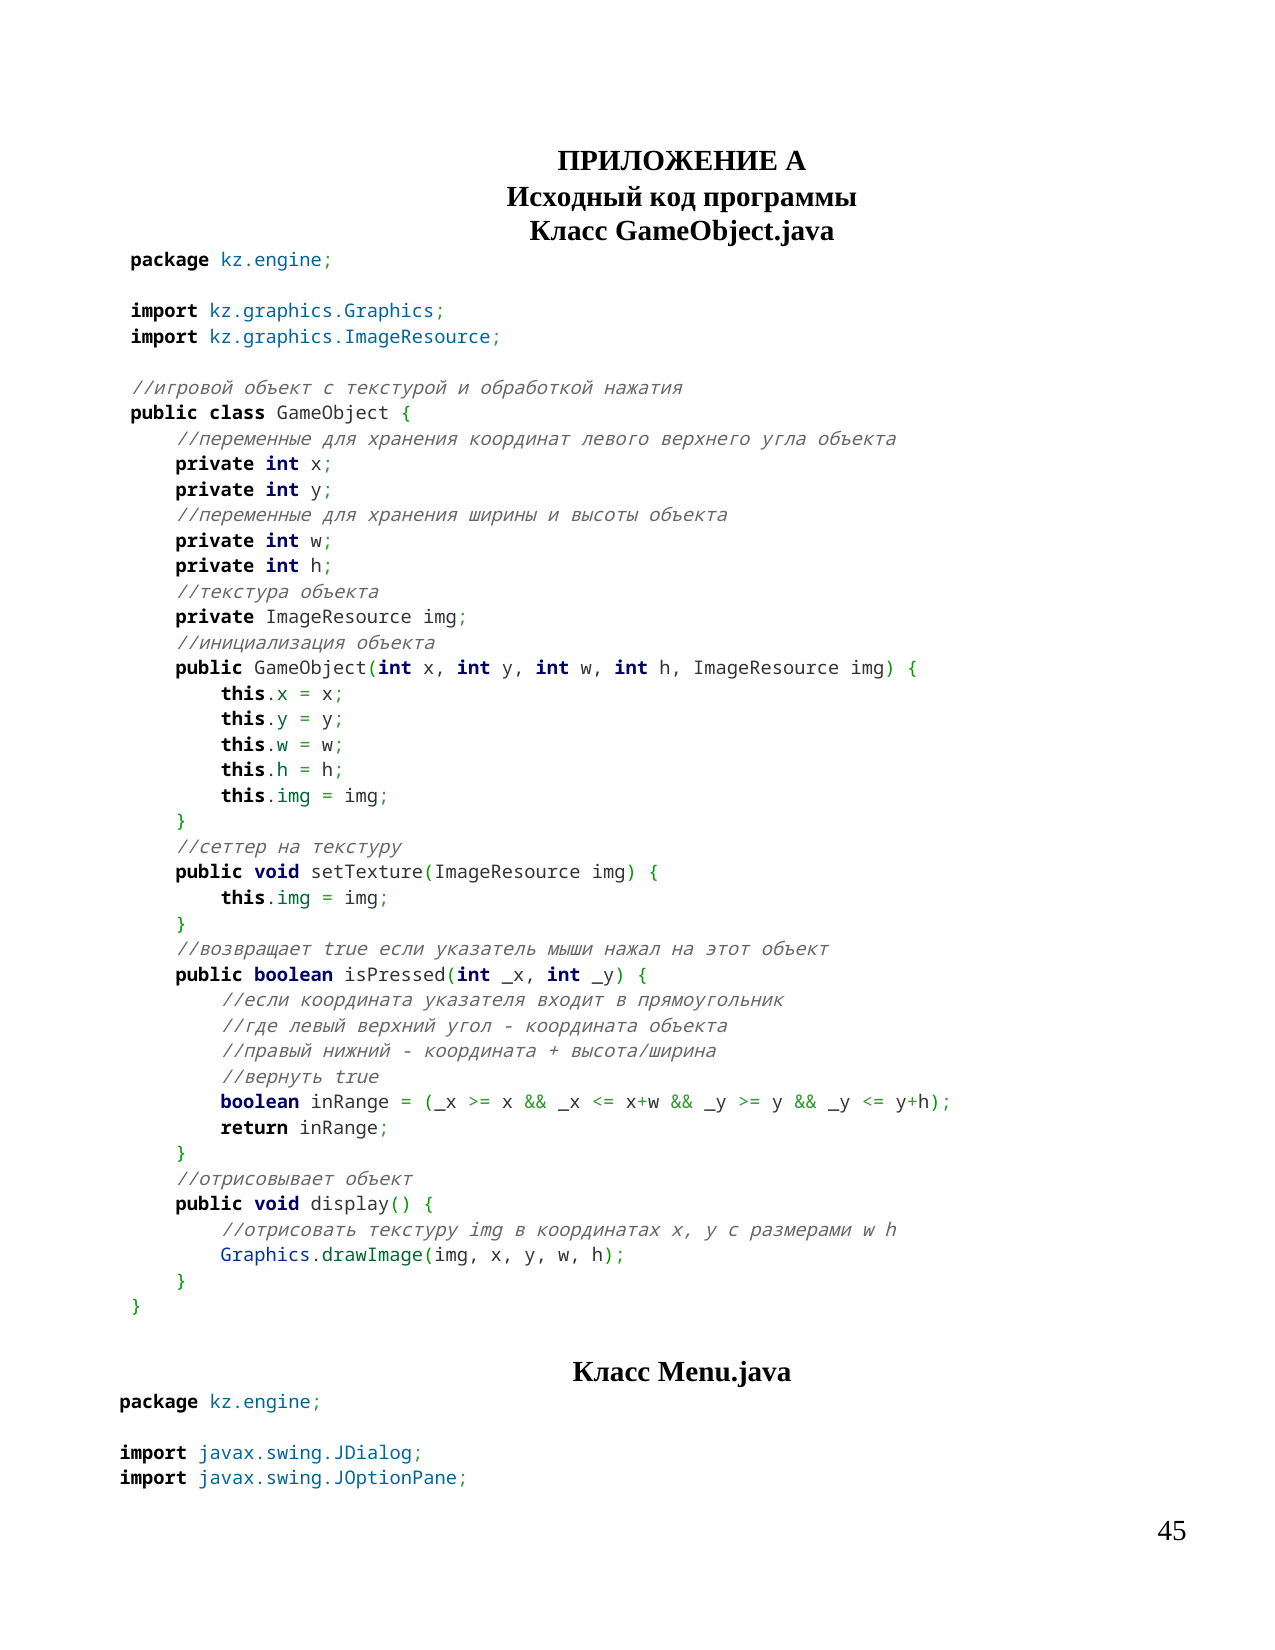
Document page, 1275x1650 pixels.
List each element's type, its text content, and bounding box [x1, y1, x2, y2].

text public boolean isPressed(int _x, int _y) { [130, 961, 1186, 986]
text import javax.swing.JOptionPane; [119, 1464, 1186, 1490]
text import javax.swing.JDialog; [119, 1439, 1186, 1464]
text import kz.graphics.ImageResource; [130, 323, 1186, 348]
text ПРИЛОЖЕНИЕ А [177, 143, 1186, 177]
text private int x; [130, 451, 1186, 476]
text //если координата указателя входит в прямоугольник [130, 986, 1186, 1012]
text Класс GameObject.java [177, 213, 1186, 246]
text public class GameObject { [130, 399, 1186, 425]
text boolean inRange = (_x >= x && _x <= x+w && _y >= y && _y <= y+h); [130, 1088, 1186, 1114]
text this.x = x; [130, 680, 1186, 706]
text private int y; [130, 476, 1186, 502]
text public void setTexture(ImageResource img) { [130, 859, 1186, 884]
text package kz.engine; [130, 246, 1186, 272]
text this.img = img; [130, 884, 1186, 910]
text return inRange; [130, 1114, 1186, 1139]
text } [130, 1139, 1186, 1165]
text //игровой объект с текстурой и обработкой нажатия [130, 374, 1186, 399]
text //текстура объекта [130, 578, 1186, 604]
text private int w; [130, 527, 1186, 553]
text this.h = h; [130, 757, 1186, 782]
text this.img = img; [130, 782, 1186, 808]
text //отрисовать текстуру img в координатах x, y с размерами w h [130, 1216, 1186, 1242]
text private int h; [130, 553, 1186, 578]
text public void display() { [130, 1191, 1186, 1216]
text //отрисовывает объект [130, 1165, 1186, 1191]
text Исходный код программы [177, 179, 1186, 213]
text Graphics.drawImage(img, x, y, w, h); [130, 1242, 1186, 1267]
text } [130, 910, 1186, 935]
text //где левый верхний угол - координата объекта [130, 1012, 1186, 1037]
text //сеттер на текстуру [130, 833, 1186, 859]
text package kz.engine; [119, 1388, 1186, 1413]
text //правый нижний - координата + высота/ширина [130, 1037, 1186, 1063]
text Класс Menu.java [177, 1354, 1186, 1388]
text this.y = y; [130, 706, 1186, 731]
text } [130, 1293, 1186, 1318]
text } [130, 1267, 1186, 1293]
text //переменные для хранения координат левого верхнего угла объекта [130, 425, 1186, 451]
text //вернуть true [130, 1063, 1186, 1088]
text public GameObject(int x, int y, int w, int h, ImageResource img) { [130, 655, 1186, 680]
text //возвращает true если указатель мыши нажал на этот объект [130, 935, 1186, 961]
text //переменные для хранения ширины и высоты объекта [130, 502, 1186, 527]
text //инициализация объекта [130, 629, 1186, 655]
text import kz.graphics.Graphics; [130, 297, 1186, 323]
text private ImageResource img; [130, 604, 1186, 629]
text } [130, 808, 1186, 833]
text this.w = w; [130, 731, 1186, 757]
